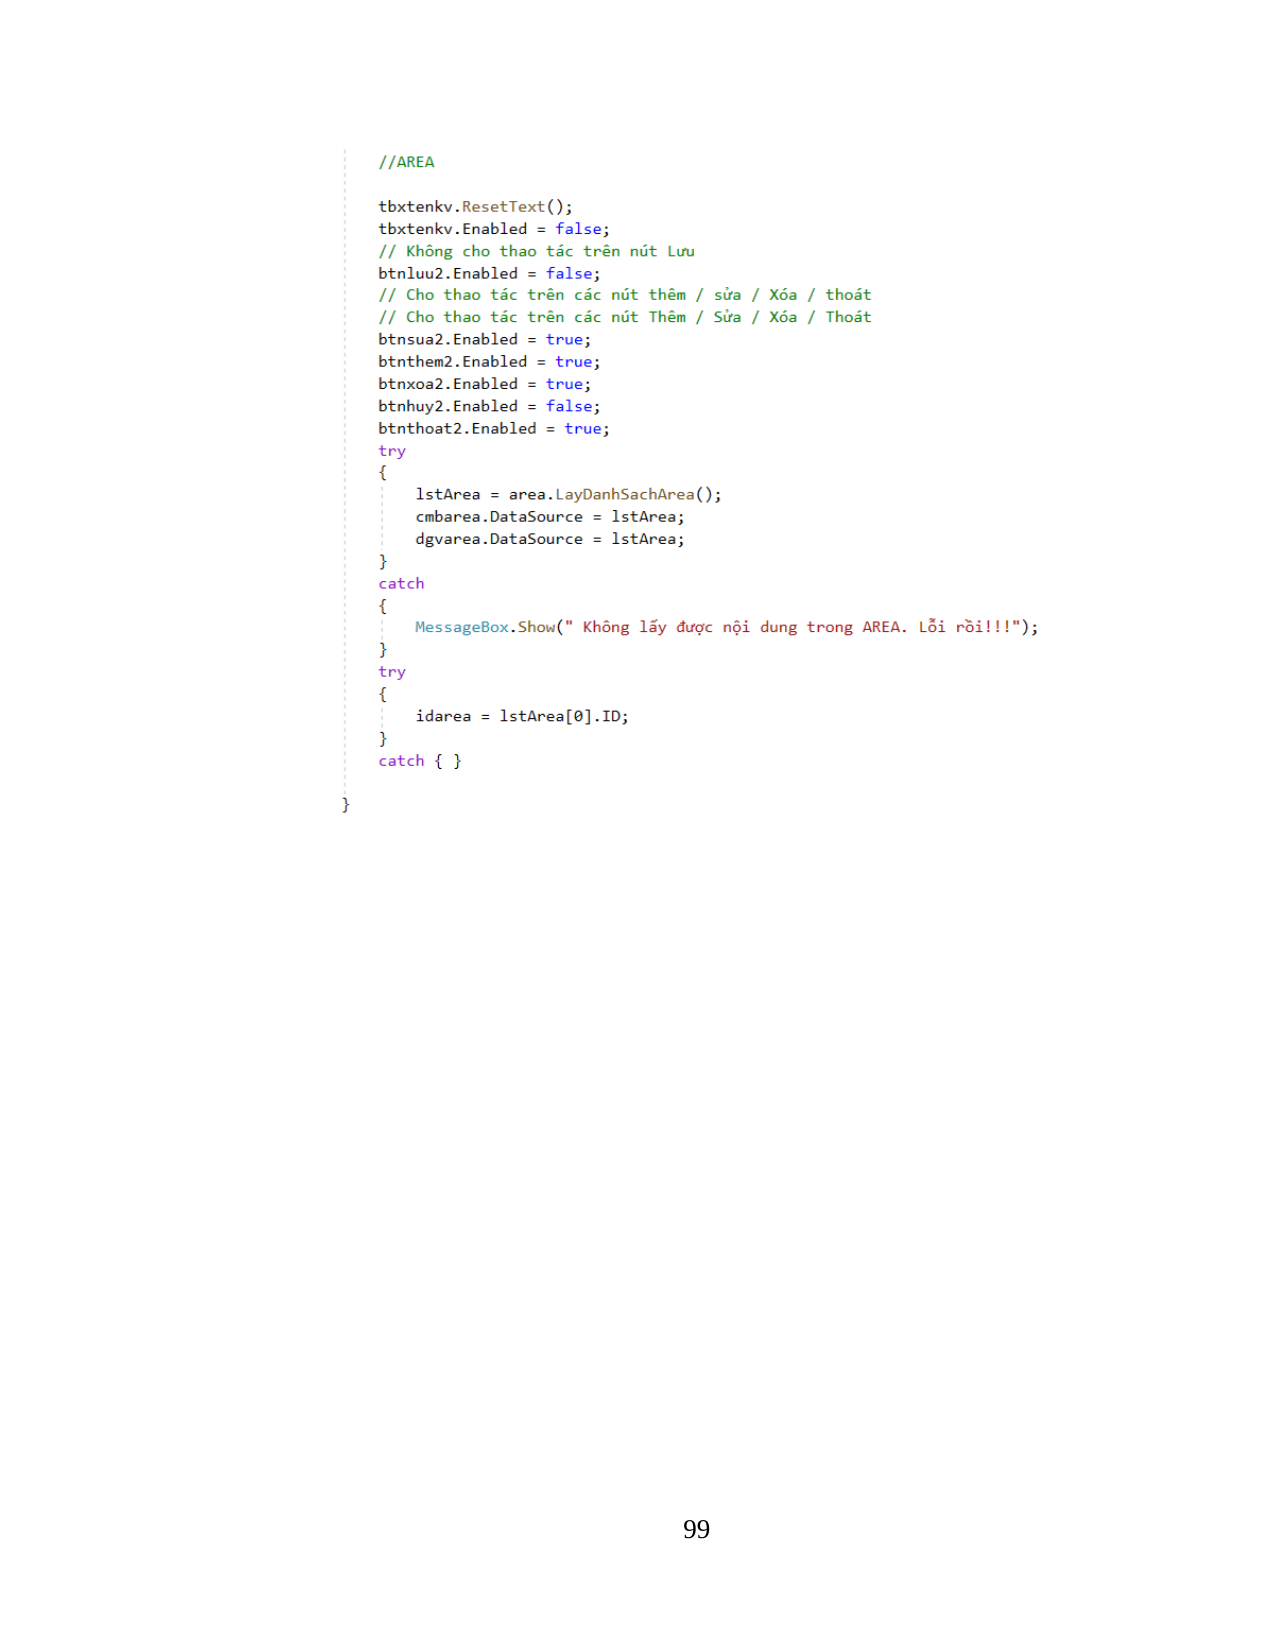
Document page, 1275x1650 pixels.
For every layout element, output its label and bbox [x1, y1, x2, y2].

picture [335, 147, 1058, 820]
